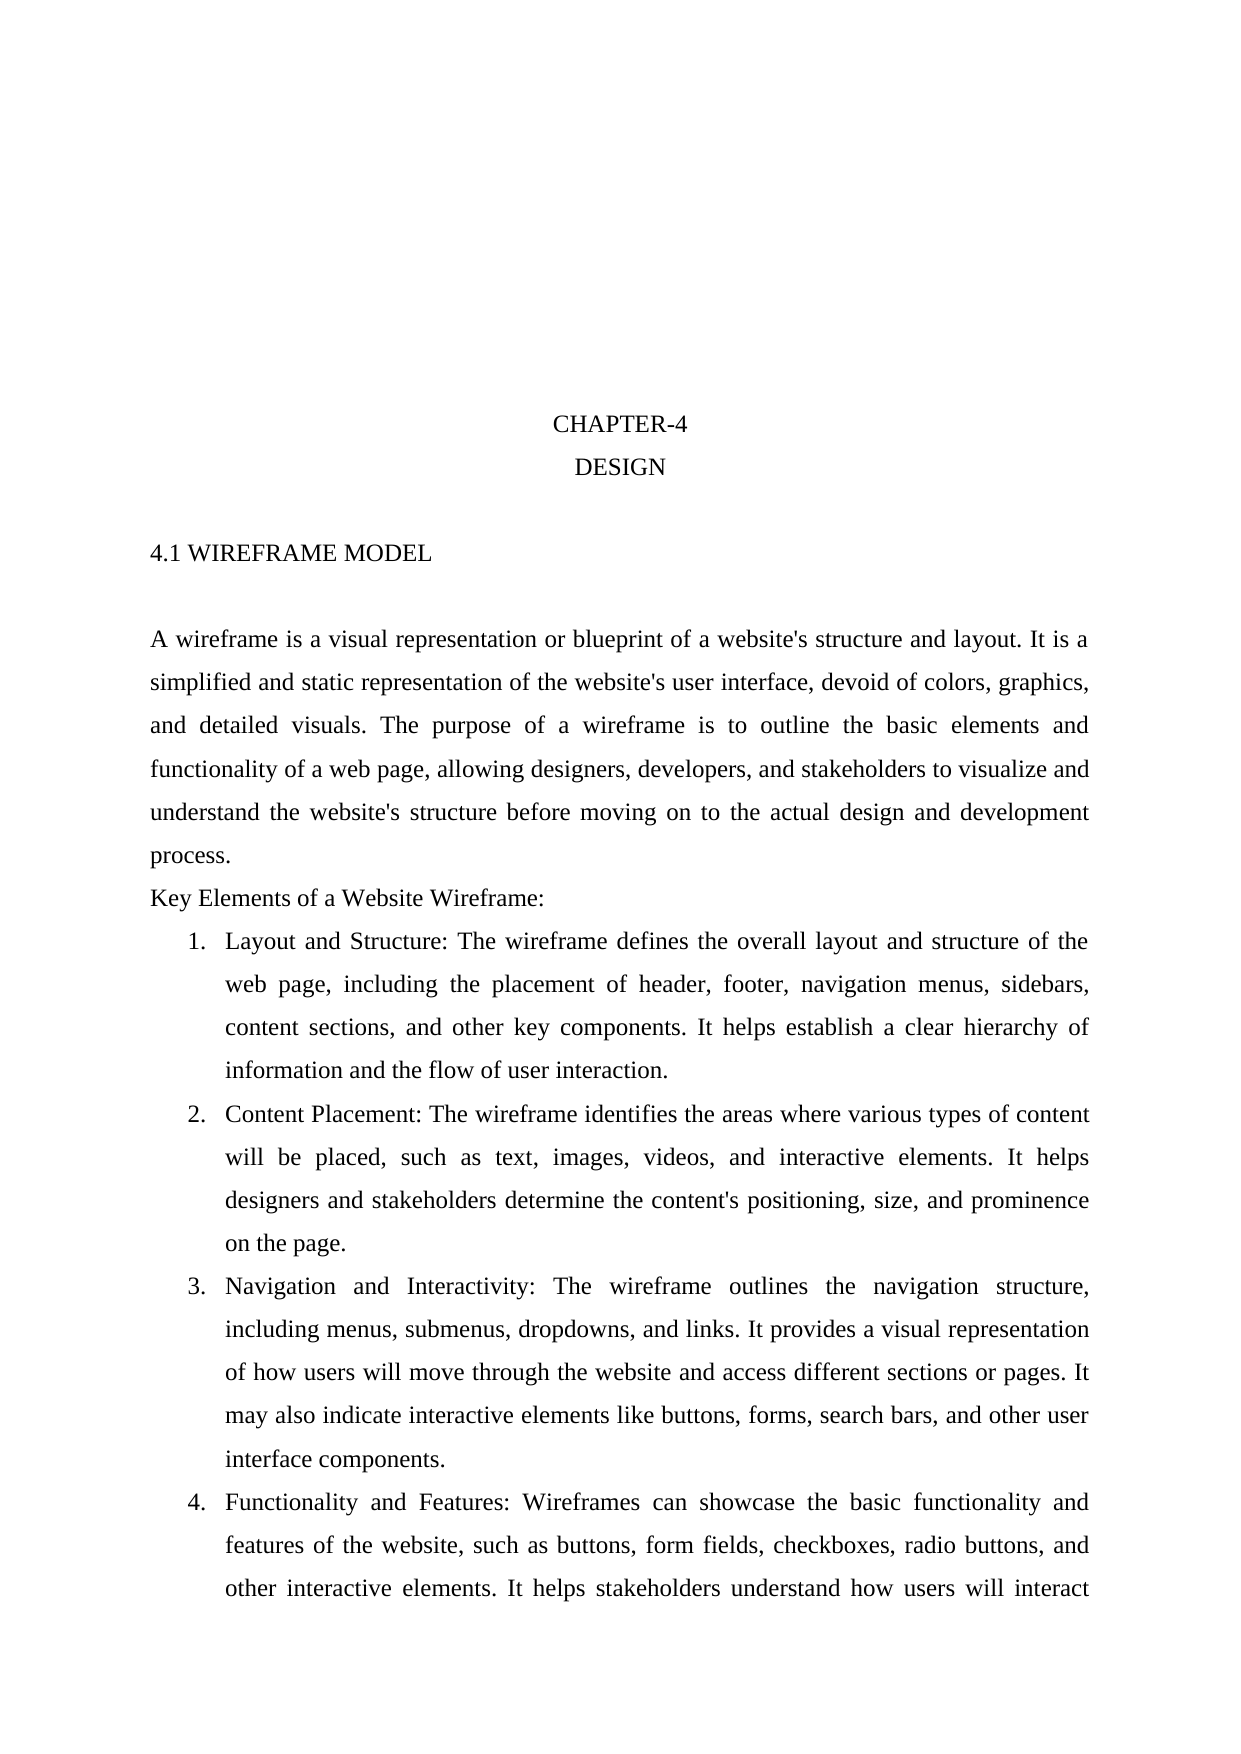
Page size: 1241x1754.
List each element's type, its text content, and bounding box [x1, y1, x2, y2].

text A wireframe is a visual representation or blueprint of a website's structure and layout. It is a simplified and static representation of the website's user interface, devoid of colors, graphics, and detailed visuals. The purpose of a wireframe is to outline the basic elements and functionality of a web page, allowing designers, developers, and stakeholders to visualize and understand the website's structure before moving on to the actual design and development process. [150, 624, 1090, 869]
text DESIGN [150, 452, 1090, 481]
text Key Elements of a Website Wireframe: [150, 883, 1090, 912]
list Layout and Structure: The wireframe defines the overall layout and structure of the web page, including the placement of header, footer, navigation menus, sidebars, content sections, and other key components. It helps establish a clear hierarchy of information and the flow of user interaction. [187, 926, 1090, 1084]
text 4.1 WIREFRAME MODEL [150, 538, 1090, 567]
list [187, 1487, 1090, 1602]
list Navigation and Interactivity: The wireframe outlines the navigation structure, including menus, submenus, dropdowns, and links. It provides a visual representation of how users will move through the website and access different sections or pages. It may also indicate interactive elements like buttons, forms, search bars, and other user interface components. [187, 1271, 1090, 1472]
list Content Placement: The wireframe identifies the areas where various types of content will be placed, such as text, images, videos, and interactive elements. It helps designers and stakeholders determine the content's positioning, size, and prominence on the page. [187, 1099, 1090, 1257]
text CHAPTER-4 [150, 409, 1090, 437]
